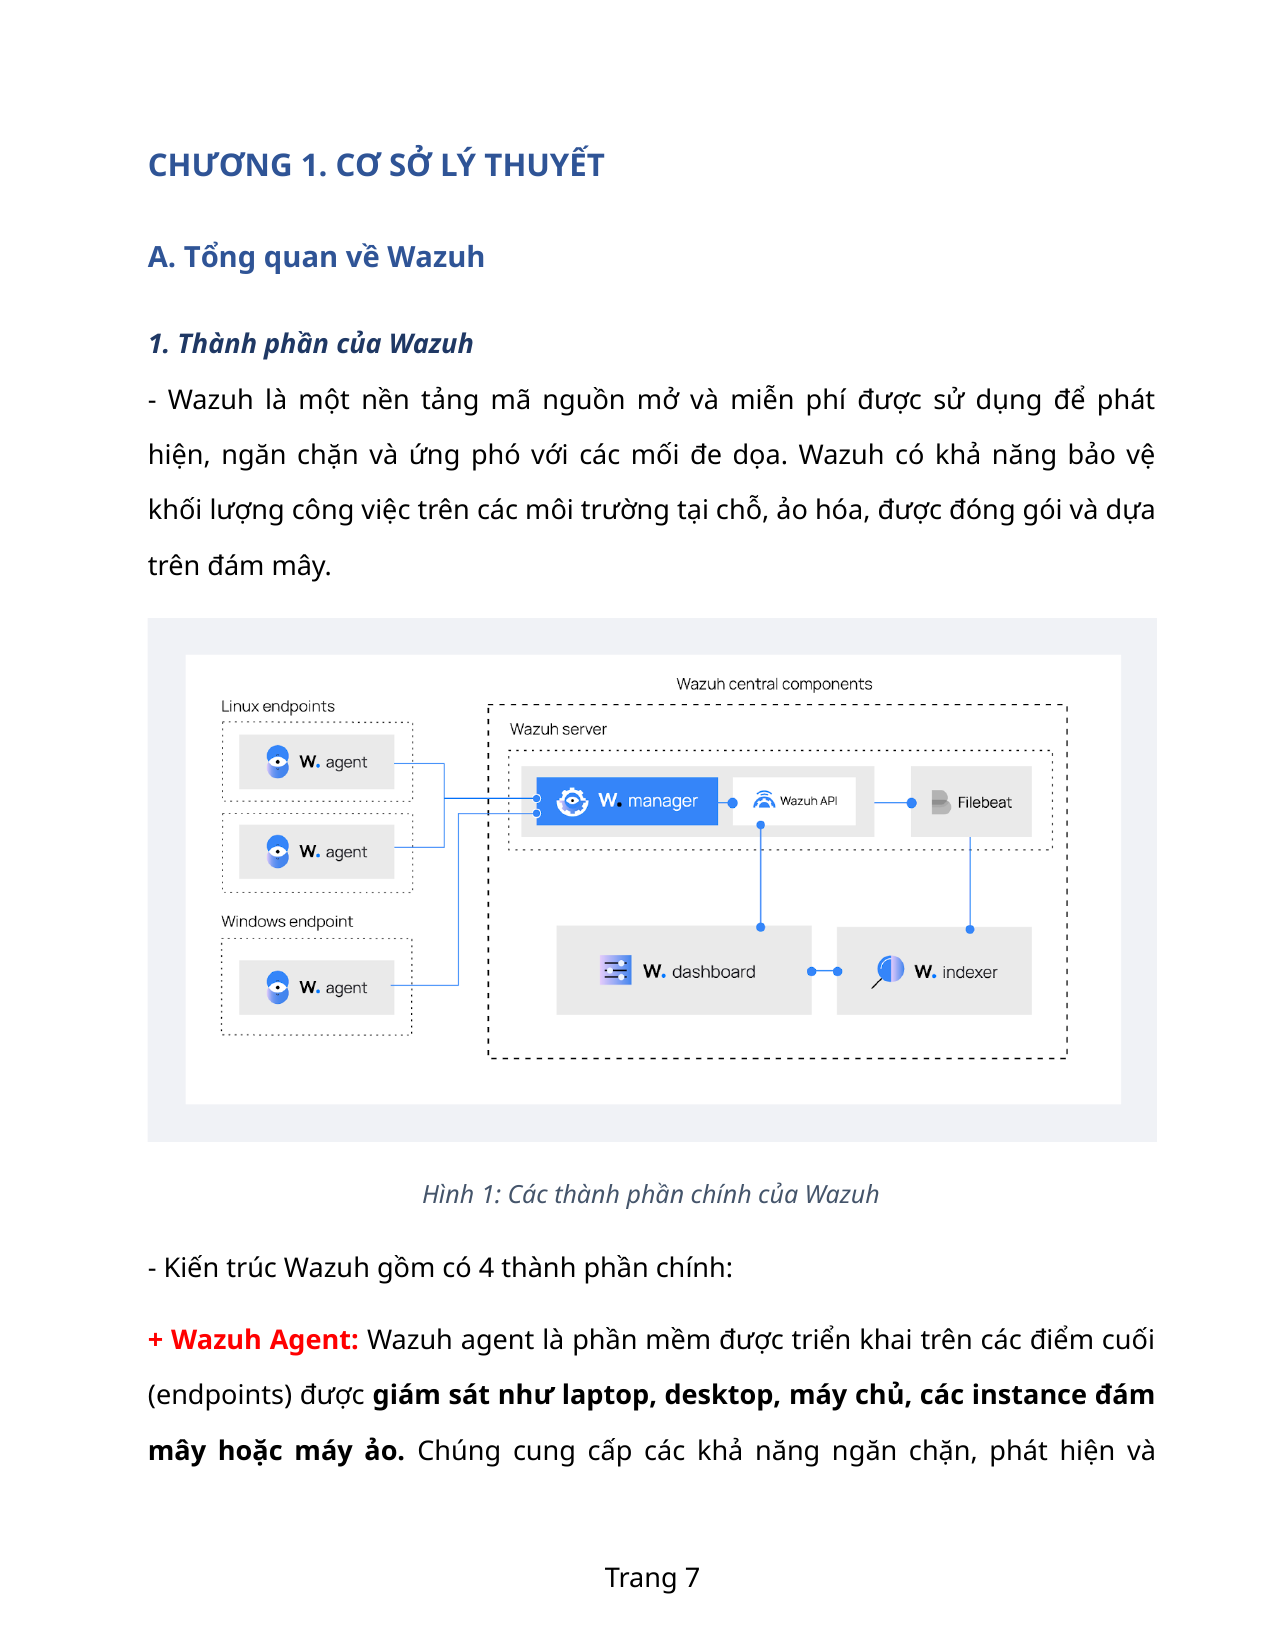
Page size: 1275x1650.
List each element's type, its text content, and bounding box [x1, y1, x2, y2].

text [148, 1321, 1157, 1468]
subtitle 1. Thành phần của Wazuh [148, 325, 1157, 362]
text - Kiến trúc Wazuh gồm có 4 thành phần chính: [148, 1248, 1157, 1285]
subtitle CHƯƠNG 1. CƠ SỞ LÝ THUYẾT [148, 143, 1157, 186]
text - Wazuh là một nền tảng mã nguồn mở và miễn phí được sử dụng để phát hiện, ngăn chặn và ứng phó với các mối đe dọa. Wazuh có khả năng bảo vệ khối lượng công việc trên các môi trường tại chỗ, ảo hóa, được đóng gói và dựa trên đám mây. [148, 380, 1157, 583]
subtitle A. Tổng quan về Wazuh [148, 236, 1157, 276]
picture [147, 618, 1157, 1142]
